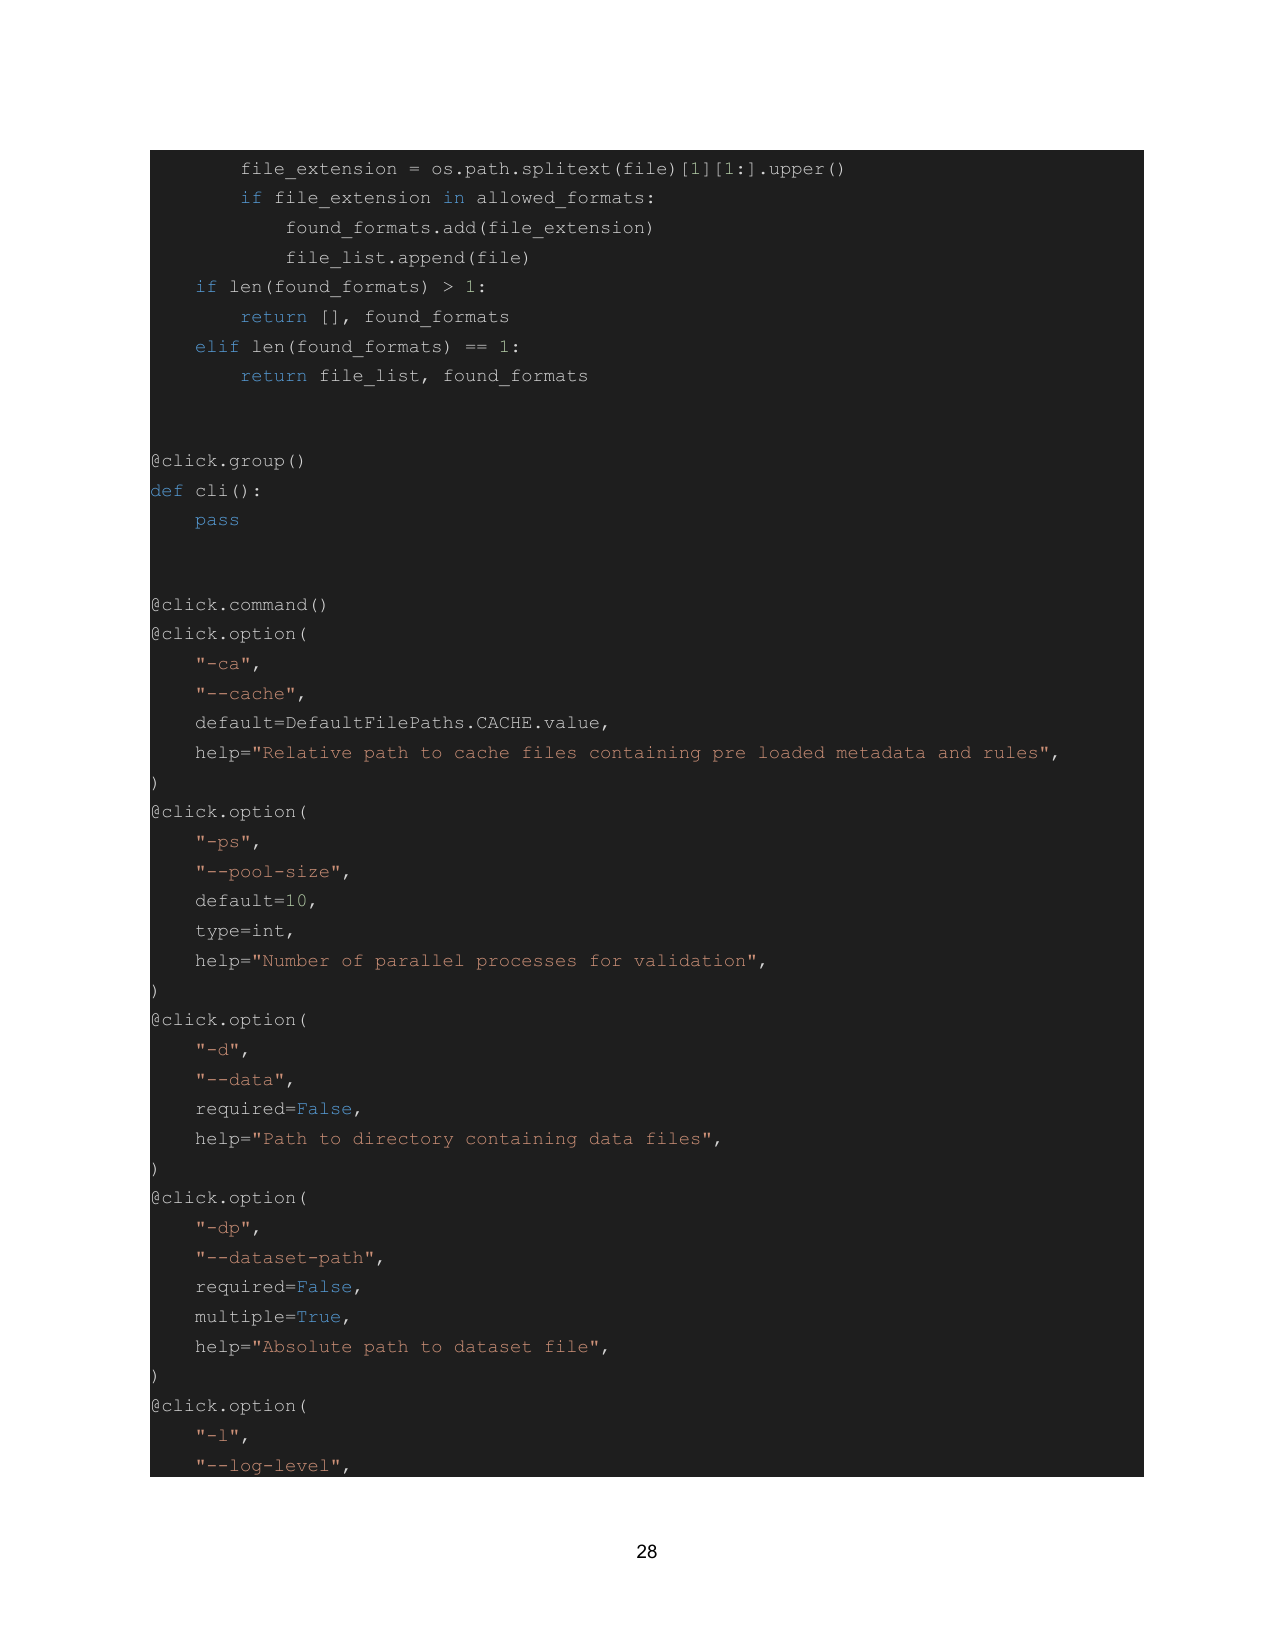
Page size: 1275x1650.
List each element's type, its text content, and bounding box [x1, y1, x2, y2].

text @click.option( [150, 794, 1144, 823]
text elif len(found_formats) == 1: [150, 328, 1144, 358]
text "-ca", [150, 645, 1144, 675]
text found_formats.add(file_extension) [150, 209, 1144, 239]
text "-l", [150, 1417, 1144, 1447]
text ) [150, 1150, 1144, 1180]
text @click.option( [150, 1002, 1144, 1031]
text file_list.append(file) [150, 239, 1144, 269]
text help="Number of parallel processes for validation", [150, 942, 1144, 972]
text type=int, [150, 912, 1144, 942]
text "--cache", [150, 675, 1144, 705]
text pass [150, 502, 1144, 531]
text help="Relative path to cache files containing pre loaded metadata and rules", [150, 734, 1144, 764]
text default=10, [150, 883, 1144, 912]
text @click.option( [150, 616, 1144, 645]
text if len(found_formats) > 1: [150, 269, 1144, 298]
text ) [150, 1358, 1144, 1387]
text default=DefaultFilePaths.CACHE.value, [150, 705, 1144, 734]
text return file_list, found_formats [150, 358, 1144, 387]
text @click.option( [150, 1387, 1144, 1417]
text help="Absolute path to dataset file", [150, 1328, 1144, 1358]
text @click.command() [150, 586, 1144, 616]
text @click.option( [150, 1180, 1144, 1209]
text "--data", [150, 1061, 1144, 1091]
text "--pool-size", [150, 853, 1144, 883]
text required=False, [150, 1091, 1144, 1120]
text ) [150, 972, 1144, 1002]
text file_extension = os.path.splitext(file)[1][1:].upper() [150, 150, 1144, 180]
text "--log-level", [150, 1447, 1144, 1477]
text "-d", [150, 1031, 1144, 1061]
text def cli(): [150, 472, 1144, 502]
text "-ps", [150, 823, 1144, 853]
text required=False, [150, 1269, 1144, 1298]
text "-dp", [150, 1209, 1144, 1239]
text if file_extension in allowed_formats: [150, 180, 1144, 209]
text return [], found_formats [150, 298, 1144, 328]
text multiple=True, [150, 1298, 1144, 1328]
text @click.group() [150, 442, 1144, 472]
text "--dataset-path", [150, 1239, 1144, 1269]
text help="Path to directory containing data files", [150, 1120, 1144, 1150]
text ) [150, 764, 1144, 794]
